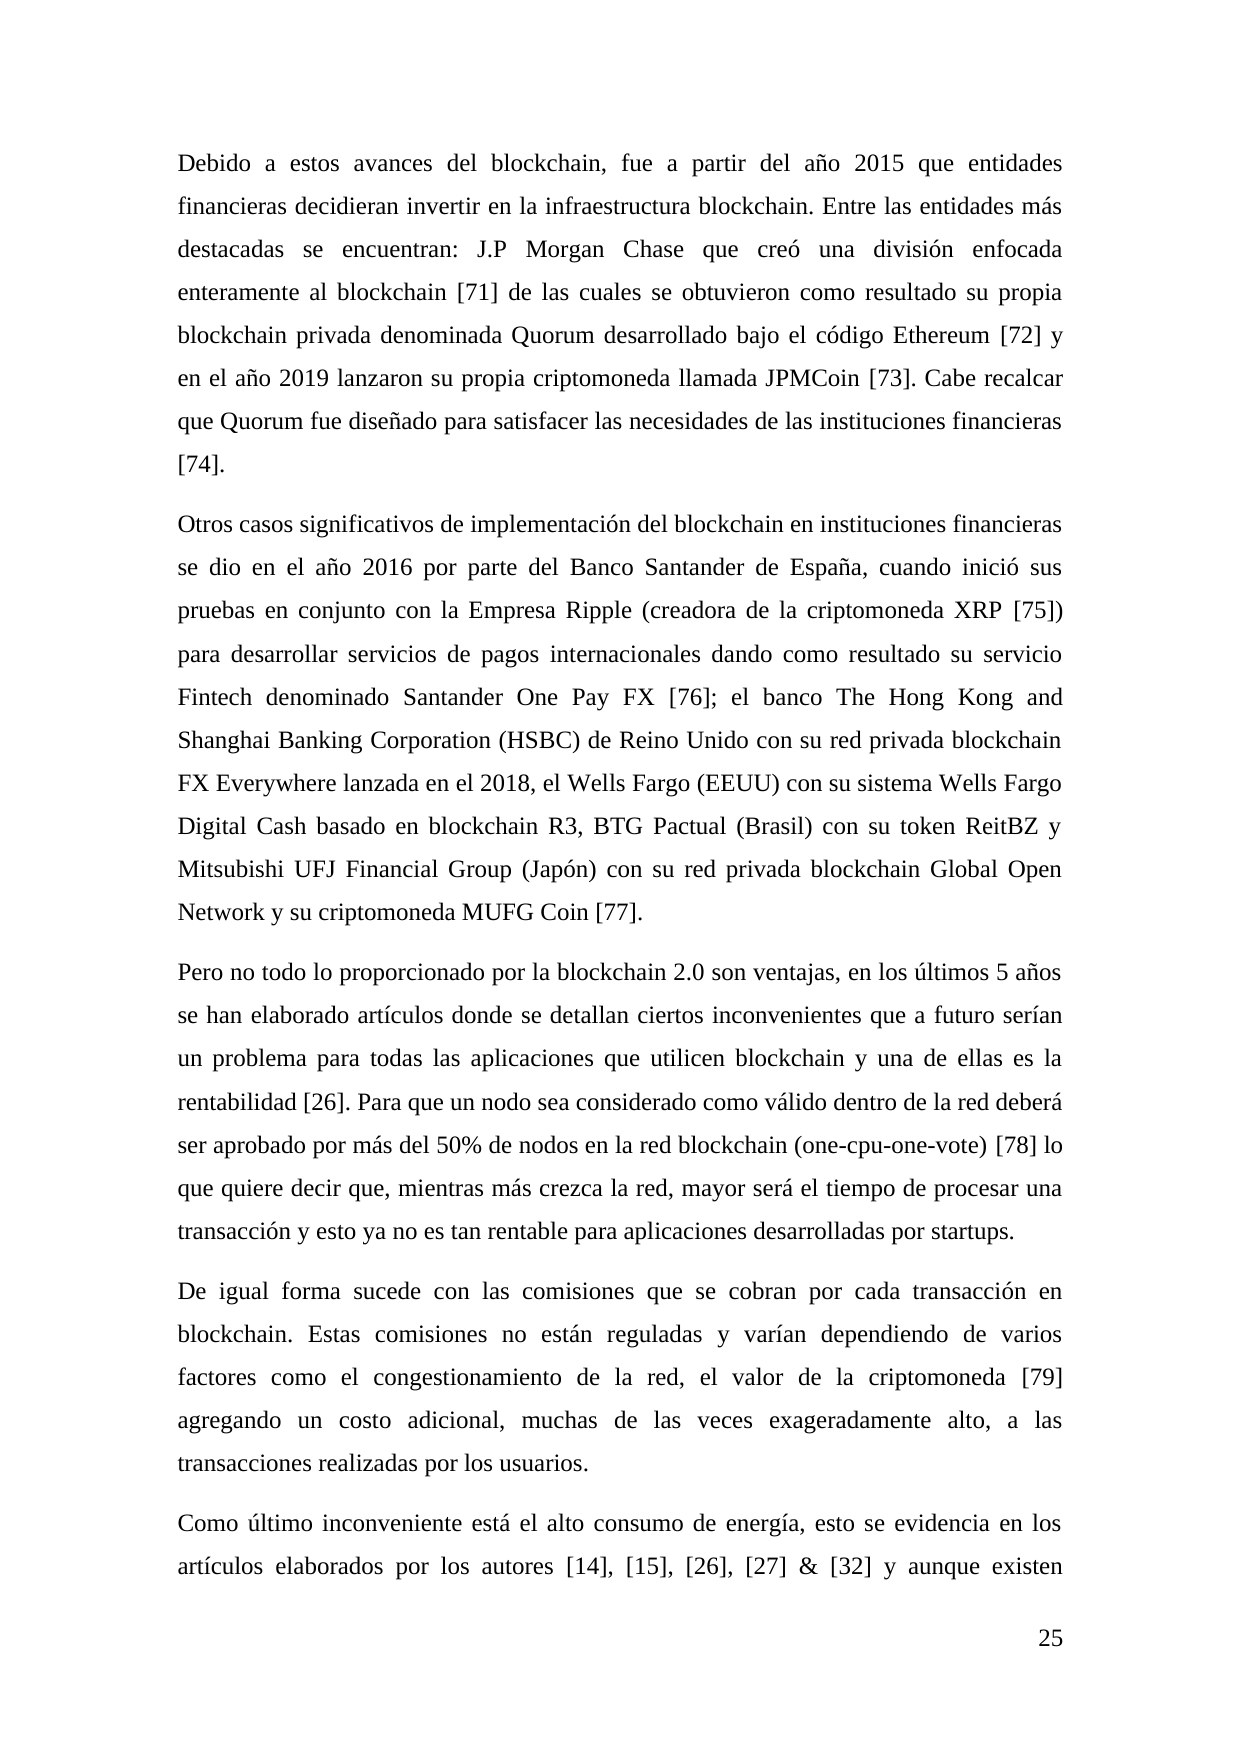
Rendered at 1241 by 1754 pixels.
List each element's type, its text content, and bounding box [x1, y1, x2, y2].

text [177, 1508, 1063, 1580]
text De igual forma sucede con las comisiones que se cobran por cada transacción en blockchain. Estas comisiones no están reguladas y varían dependiendo de varios factores como el congestionamiento de la red, el valor de la criptomoneda agregando un costo adicional, muchas de las veces exageradamente alto, a las transacciones realizadas por los usuarios. [177, 1276, 1063, 1477]
text Pero no todo lo proporcionado por la blockchain 2.0 son ventajas, en los últimos 5 años se han elaborado artículos donde se detallan ciertos inconvenientes que a futuro serían un problema para todas las aplicaciones que utilicen blockchain y una de ellas es la rentabilidad . Para que un nodo sea considerado como válido dentro de la red deberá ser aprobado por más del 50% de nodos en la red blockchain (one-cpu-one-vote) lo que quiere decir que, mientras más crezca la red, mayor será el tiempo de procesar una transacción y esto ya no es tan rentable para aplicaciones desarrolladas por startups. [177, 957, 1063, 1245]
text Debido a estos avances del blockchain, fue a partir del año 2015 que entidades financieras decidieran invertir en la infraestructura blockchain. Entre las entidades más destacadas se encuentran: J.P Morgan Chase que creó una división enfocada enteramente al blockchain de las cuales se obtuvieron como resultado su propia blockchain privada denominada Quorum desarrollado bajo el código Ethereum y en el año 2019 lanzaron su propia criptomoneda llamada JPMCoin . Cabe recalcar que Quorum fue diseñado para satisfacer las necesidades de las instituciones financieras . [177, 148, 1063, 478]
text Otros casos significativos de implementación del blockchain en instituciones financieras se dio en el año 2016 por parte del Banco Santander de España, cuando inició sus pruebas en conjunto con la Empresa Ripple (creadora de la criptomoneda XRP ) para desarrollar servicios de pagos internacionales dando como resultado su servicio Fintech denominado Santander One Pay FX ; el banco The Hong Kong and Shanghai Banking Corporation (HSBC) de Reino Unido con su red privada blockchain FX Everywhere lanzada en el 2018, el Wells Fargo (EEUU) con su sistema Wells Fargo Digital Cash basado en blockchain R3, BTG Pactual (Brasil) con su token ReitBZ y Mitsubishi UFJ Financial Group (Japón) con su red privada blockchain Global Open Network y su criptomoneda MUFG Coin . [177, 509, 1063, 926]
